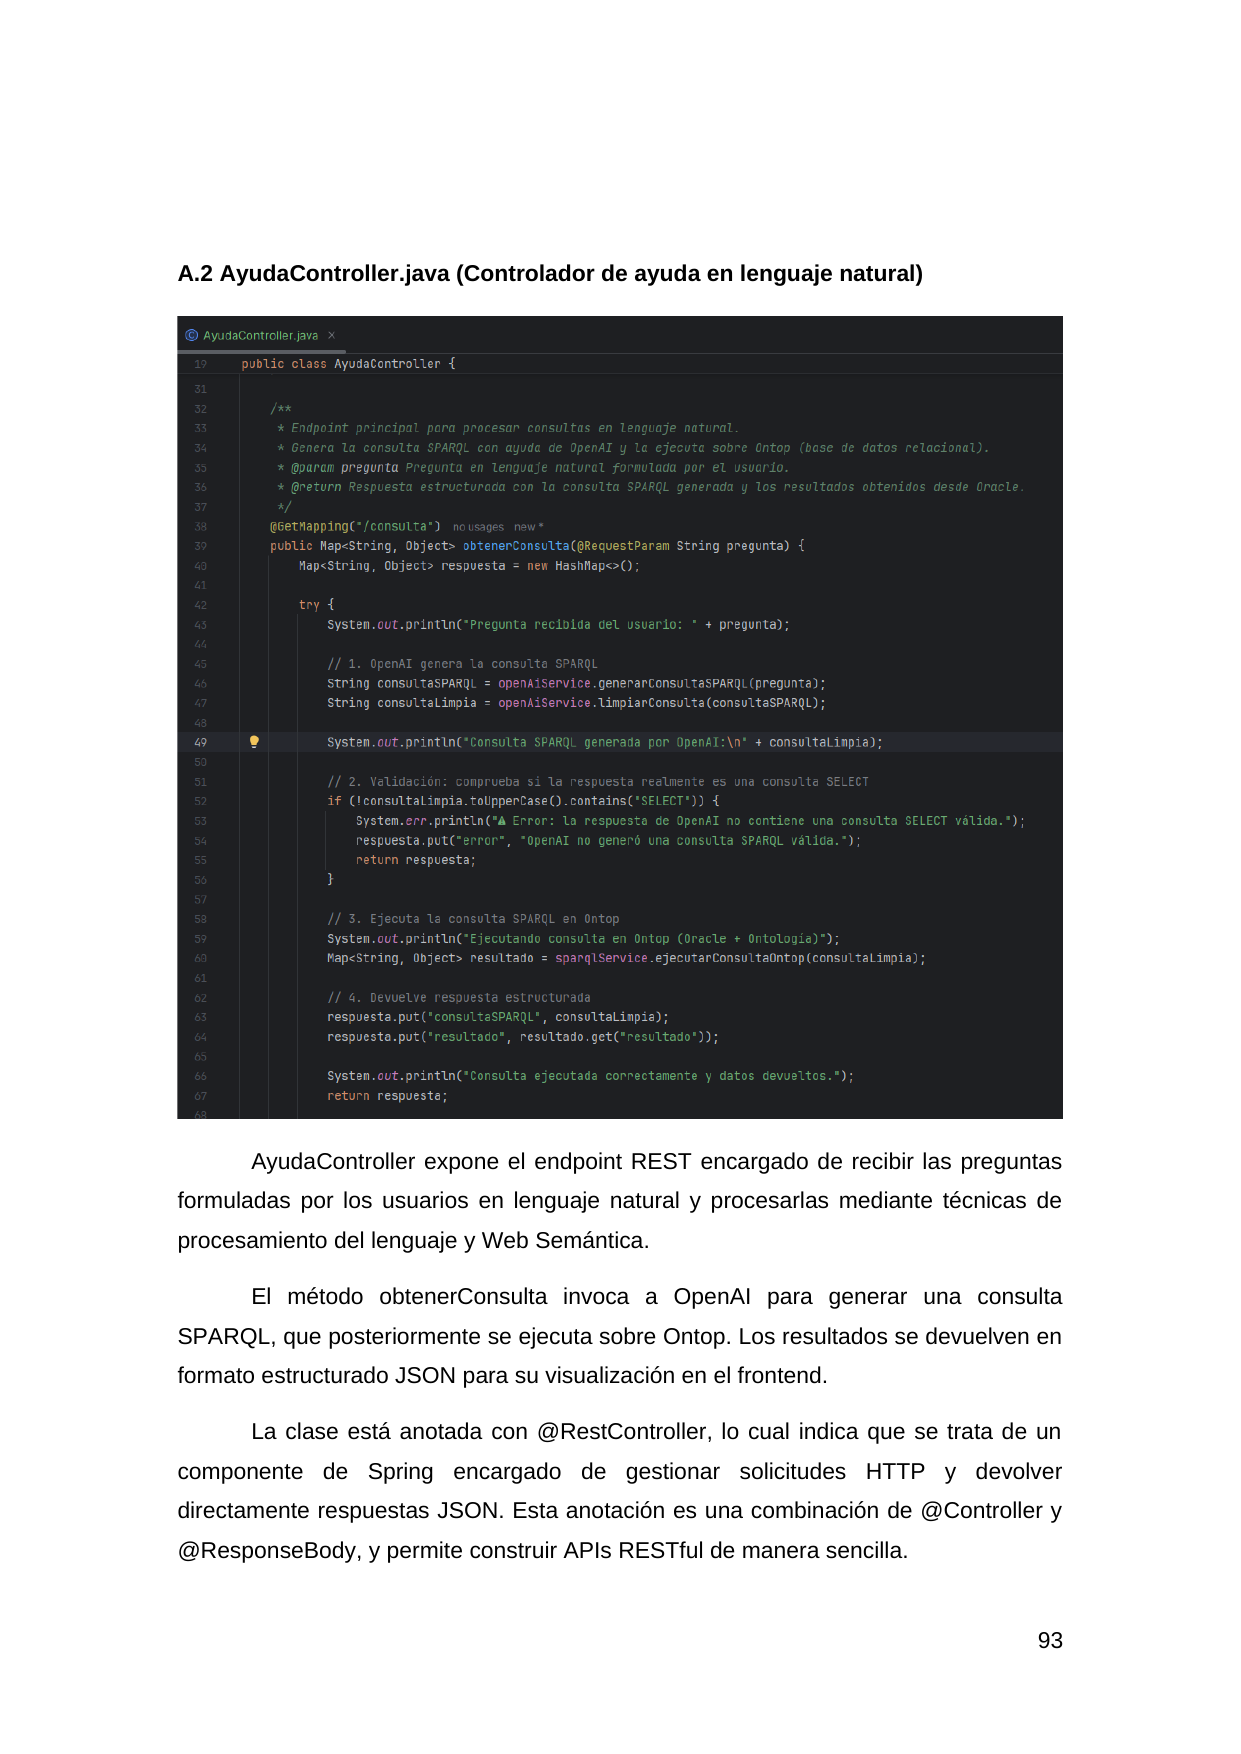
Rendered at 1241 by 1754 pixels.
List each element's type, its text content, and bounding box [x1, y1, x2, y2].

text A.2 AyudaController.java (Controlador de ayuda en lenguaje natural) [177, 260, 1063, 286]
text AyudaController expone el endpoint REST encargado de recibir las preguntas formuladas por los usuarios en lenguaje natural y procesarlas mediante técnicas de procesamiento del lenguaje y Web Semántica. [177, 1148, 1063, 1253]
text La clase está anotada con @RestController, lo cual indica que se trata de un componente de Spring encargado de gestionar solicitudes HTTP y devolver directamente respuestas JSON. Esta anotación es una combinación de @Controller y @ResponseBody, y permite construir APIs RESTful de manera sencilla. [177, 1418, 1063, 1563]
picture [177, 316, 1063, 1119]
text El método obtenerConsulta invoca a OpenAI para generar una consulta SPARQL, que posteriormente se ejecuta sobre Ontop. Los resultados se devuelven en formato estructurado JSON para su visualización en el frontend. [177, 1283, 1063, 1388]
